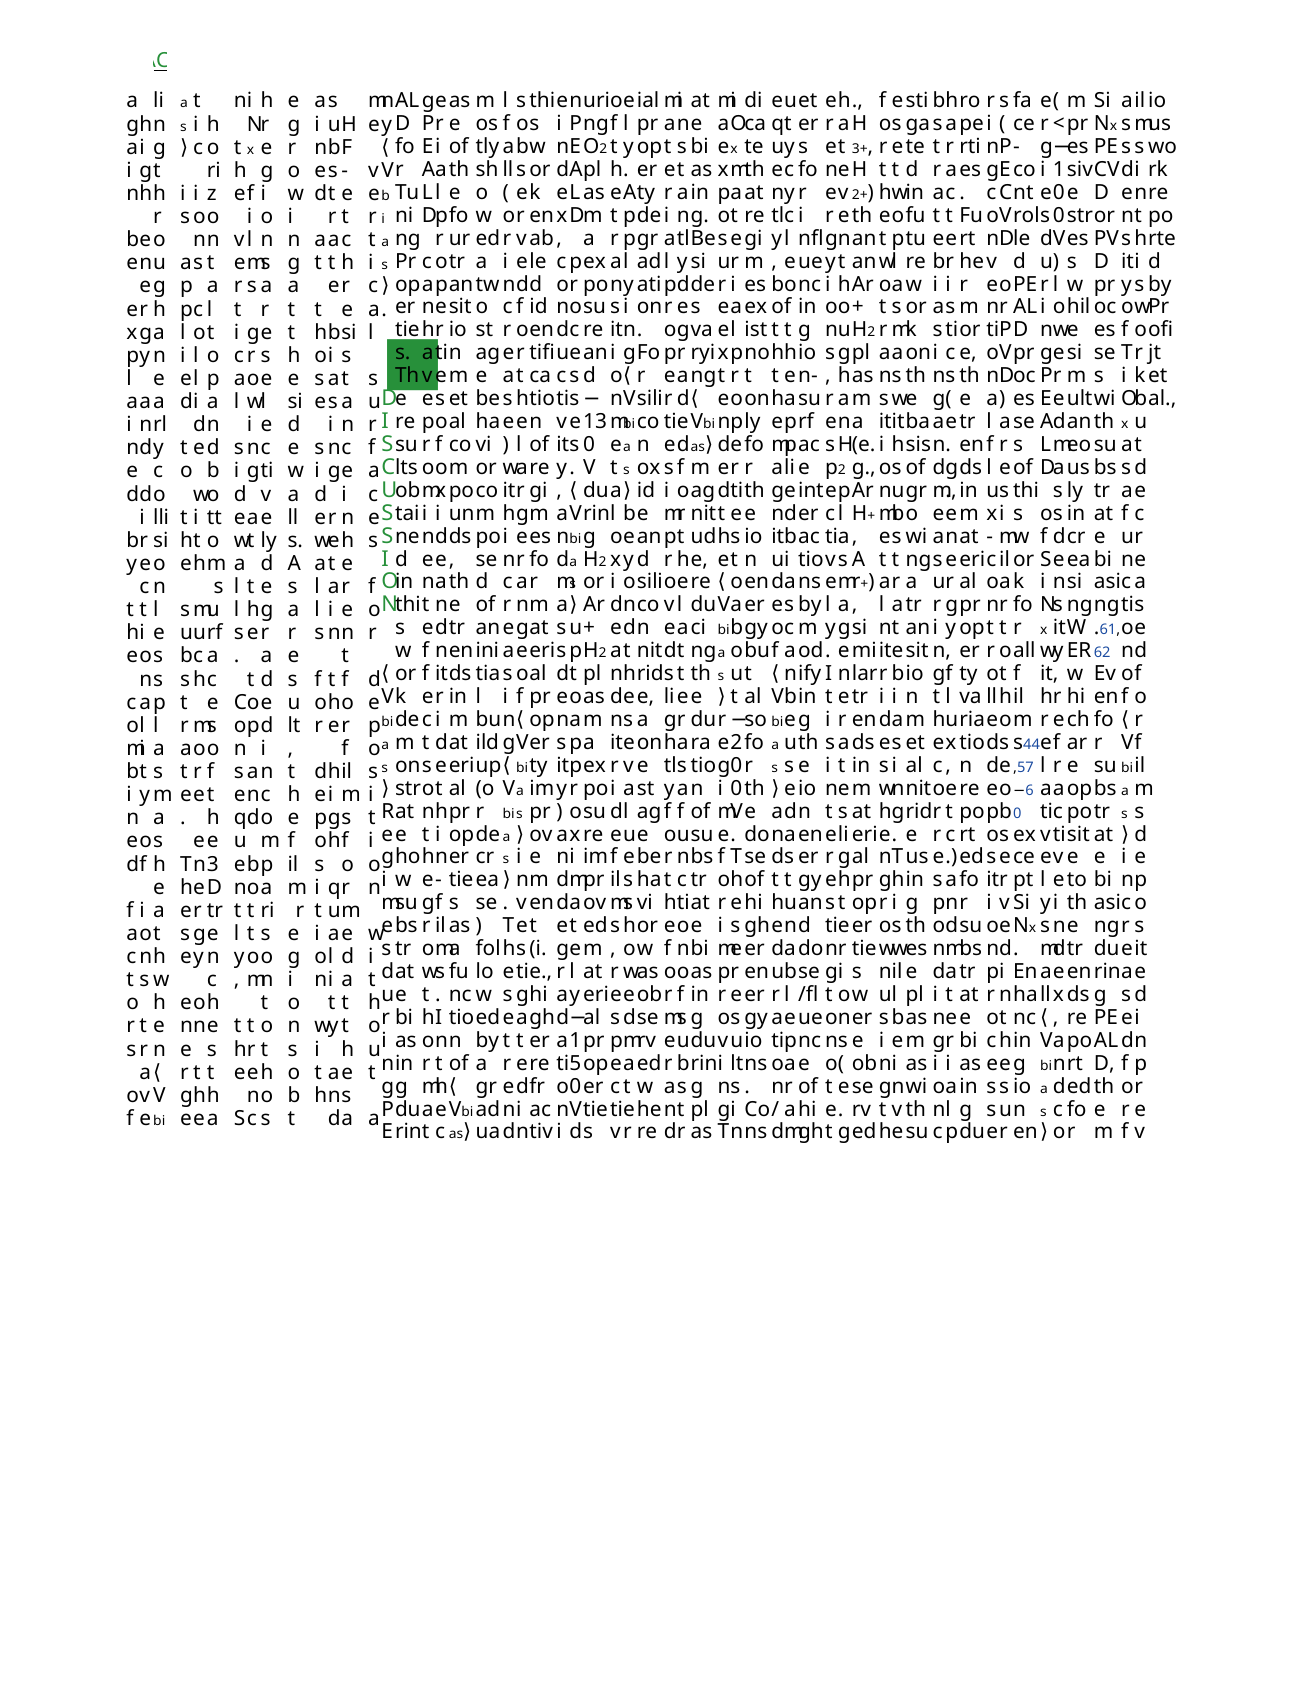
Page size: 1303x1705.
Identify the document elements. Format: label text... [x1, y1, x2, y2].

text ■DISCUSSION ⟨Vbias⟩ Regimes during PEALD for Tuning Properties. The results obtained in this work demonstrate how substrate biasing during PEALD can have prominent effects on the growth or material properties of oxide and nitride thin-films. In the case of the four transition metal compounds, the trends in material properties as a function of ⟨Vbias⟩ mostly showed a two stage behavior composed of an initial buildup (or decrease) followed by a gradual fall (or increase) with increasing ⟨Vbias⟩. These trends observed for the large range of ⟨Vbias⟩ investigated in this work enabled identification of regimes for material property improvement (i.e., higher refractive index, conductivity, and mass density) and degradation in PEALD processes. ⟨Vbias⟩ up to approximately −150 V during O2 plasma exposure and −130 V during H2 or Ar + H2 plasma exposure improved material properties of the transition metal oxide and nitride films, respectively. Applying ⟨Vbias⟩ beyond these values showed material property degradation. For silicon oxide and silicon nitride, a one stage behavior was observed where material properties improved slightly for the former and instantly degraded for the latter as a function of substrate biasing. Besides varying ⟨Vbias⟩ magnitude, reducing the duration of substrate biasing during plasma exposure extended the ⟨Vbias⟩ regime for improving TiOx material properties to about −200 V. These results indicate that regimes exist not only for the ion energy but also for the dose of higher energy ions. Consequently, both the magnitude of ⟨Vbias⟩ and the duration/duty cycle of the applied bias can be used as tunable parameters for influencing ion-surface interactions by modifying the ion energy and dose/fluence of higher energy ions, respectively. It is interesting to note that even though an H2 plasma generates lighter ions (e.g., H3+, H2+) than an Ar + H2 plasma (e.g., ArH+, Ar+), similar trends in material properties were observed for the two transition metal nitrides when grown using these two plasmas with substrate biasing. This will be investigated in future work on the basis of growing a transition metal nitride using these plasmas with substrate biasing and measuring the corresponding ion characteristics (e.g., energy, flux, etc.) and material properties. Furthermore, the trends in material property variation reported for substrate biasing during conventional flux-controlled deposition processes (PECVD or PVD) are similar to those observed in the surface-controlled PEALD processes of this work for all films44,57−60 except SiNx. Enhancing ion energies during PEALD of SiNx with relatively small ⟨Vbias⟩ (<−100 V) lowered mass density, refractive index, and compressive stress while simultaneously increasing WER which are opposite to the trends reported for SiNx PECVD or PVD processes with substrate biasing.61,62Even for substrate biasing during PEALD, the mass density of TiOx as a function of ⟨Vbias⟩ increased for films in this work but decreased for films deposited in previous work reported by Profijt et al., [381, 89, 1178, 1143]
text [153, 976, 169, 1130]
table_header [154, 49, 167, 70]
